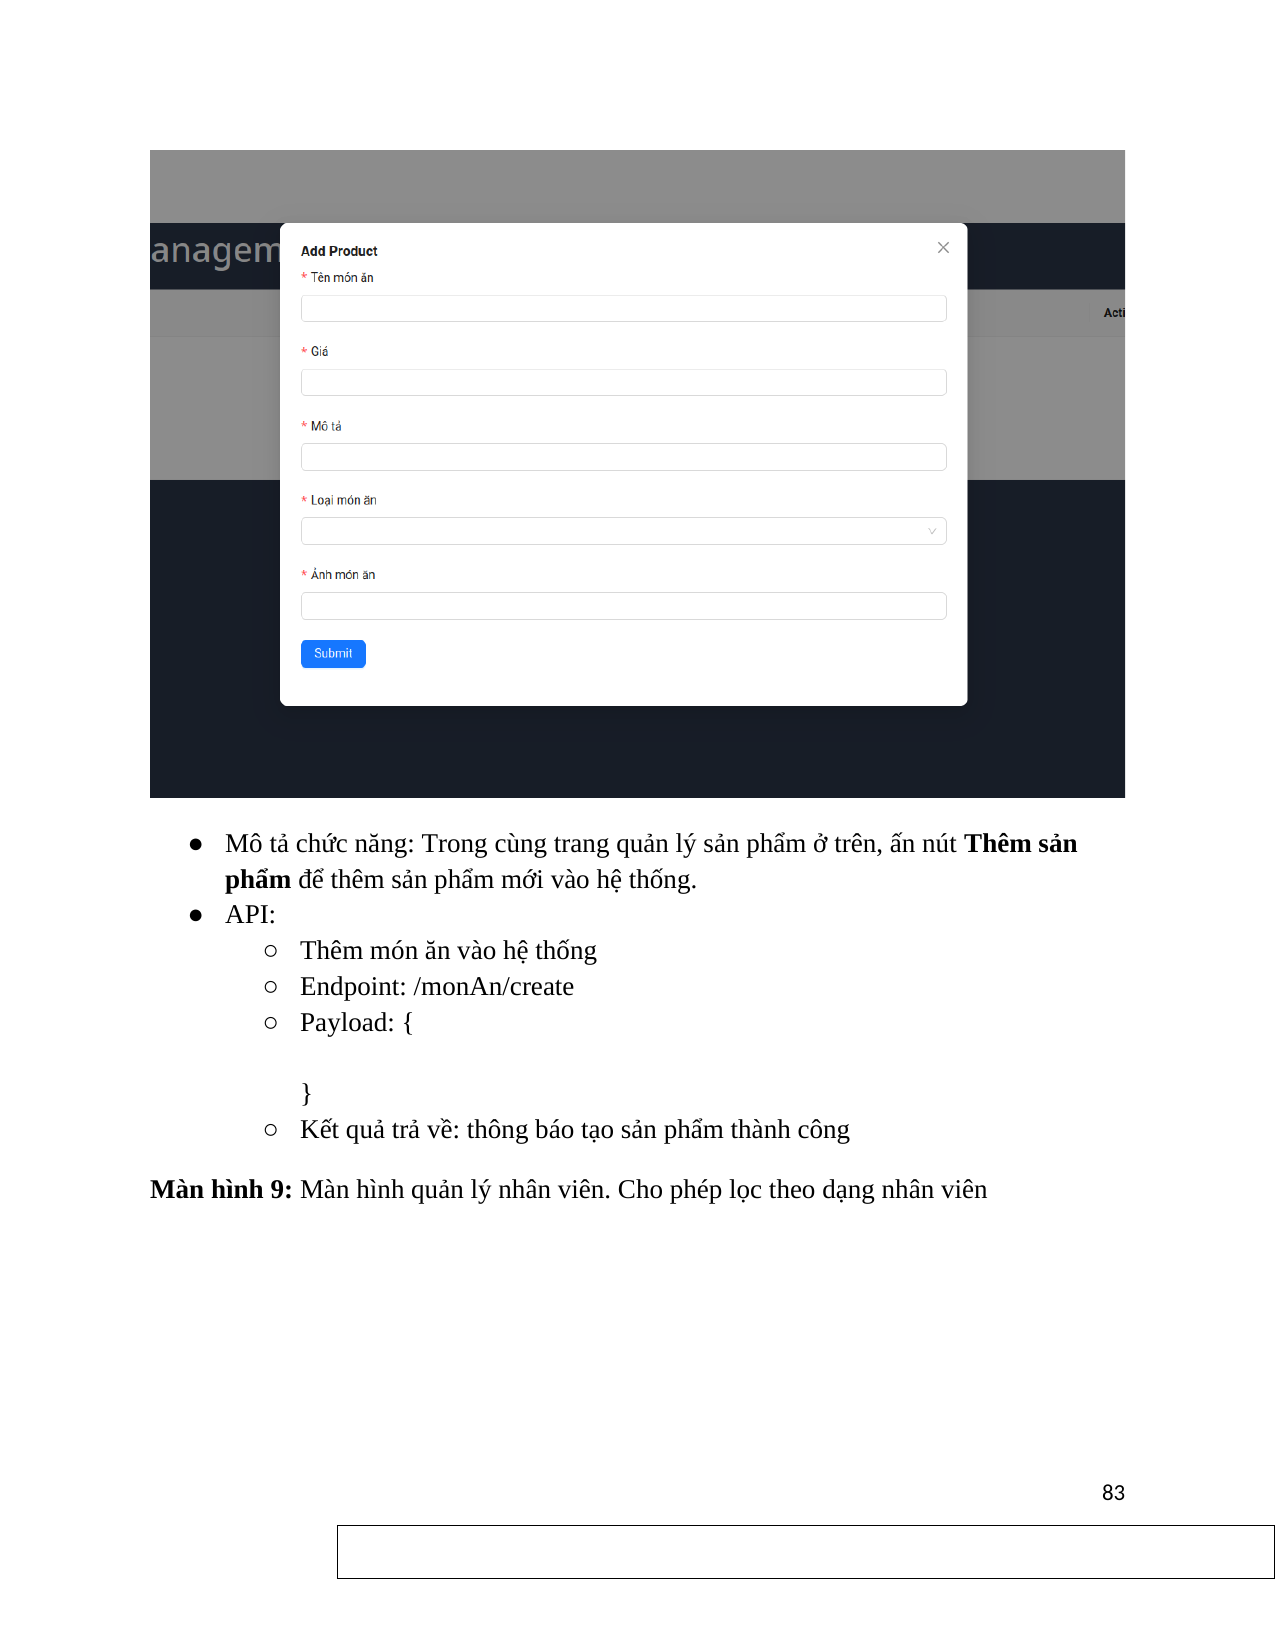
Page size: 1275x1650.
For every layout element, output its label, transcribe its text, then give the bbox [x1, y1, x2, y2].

text Màn hình 9: Màn hình quản lý nhân viên. Cho phép lọc theo dạng nhân viên [150, 1174, 1125, 1205]
list Mô tả chức năng: Trong cùng trang quản lý sản phẩm ở trên, ấn nút Thêm sản phẩm để thêm sản phẩm mới vào hệ thống. [187, 827, 1125, 894]
list Payload: { } [262, 1006, 1125, 1108]
list Kết quả trả về: thông báo tạo sản phẩm thành công [262, 1113, 1125, 1144]
list Thêm món ăn vào hệ thống [262, 934, 1125, 965]
list Endpoint: /monAn/create [262, 970, 1125, 1001]
list API: [187, 898, 1125, 930]
picture [150, 150, 1125, 798]
